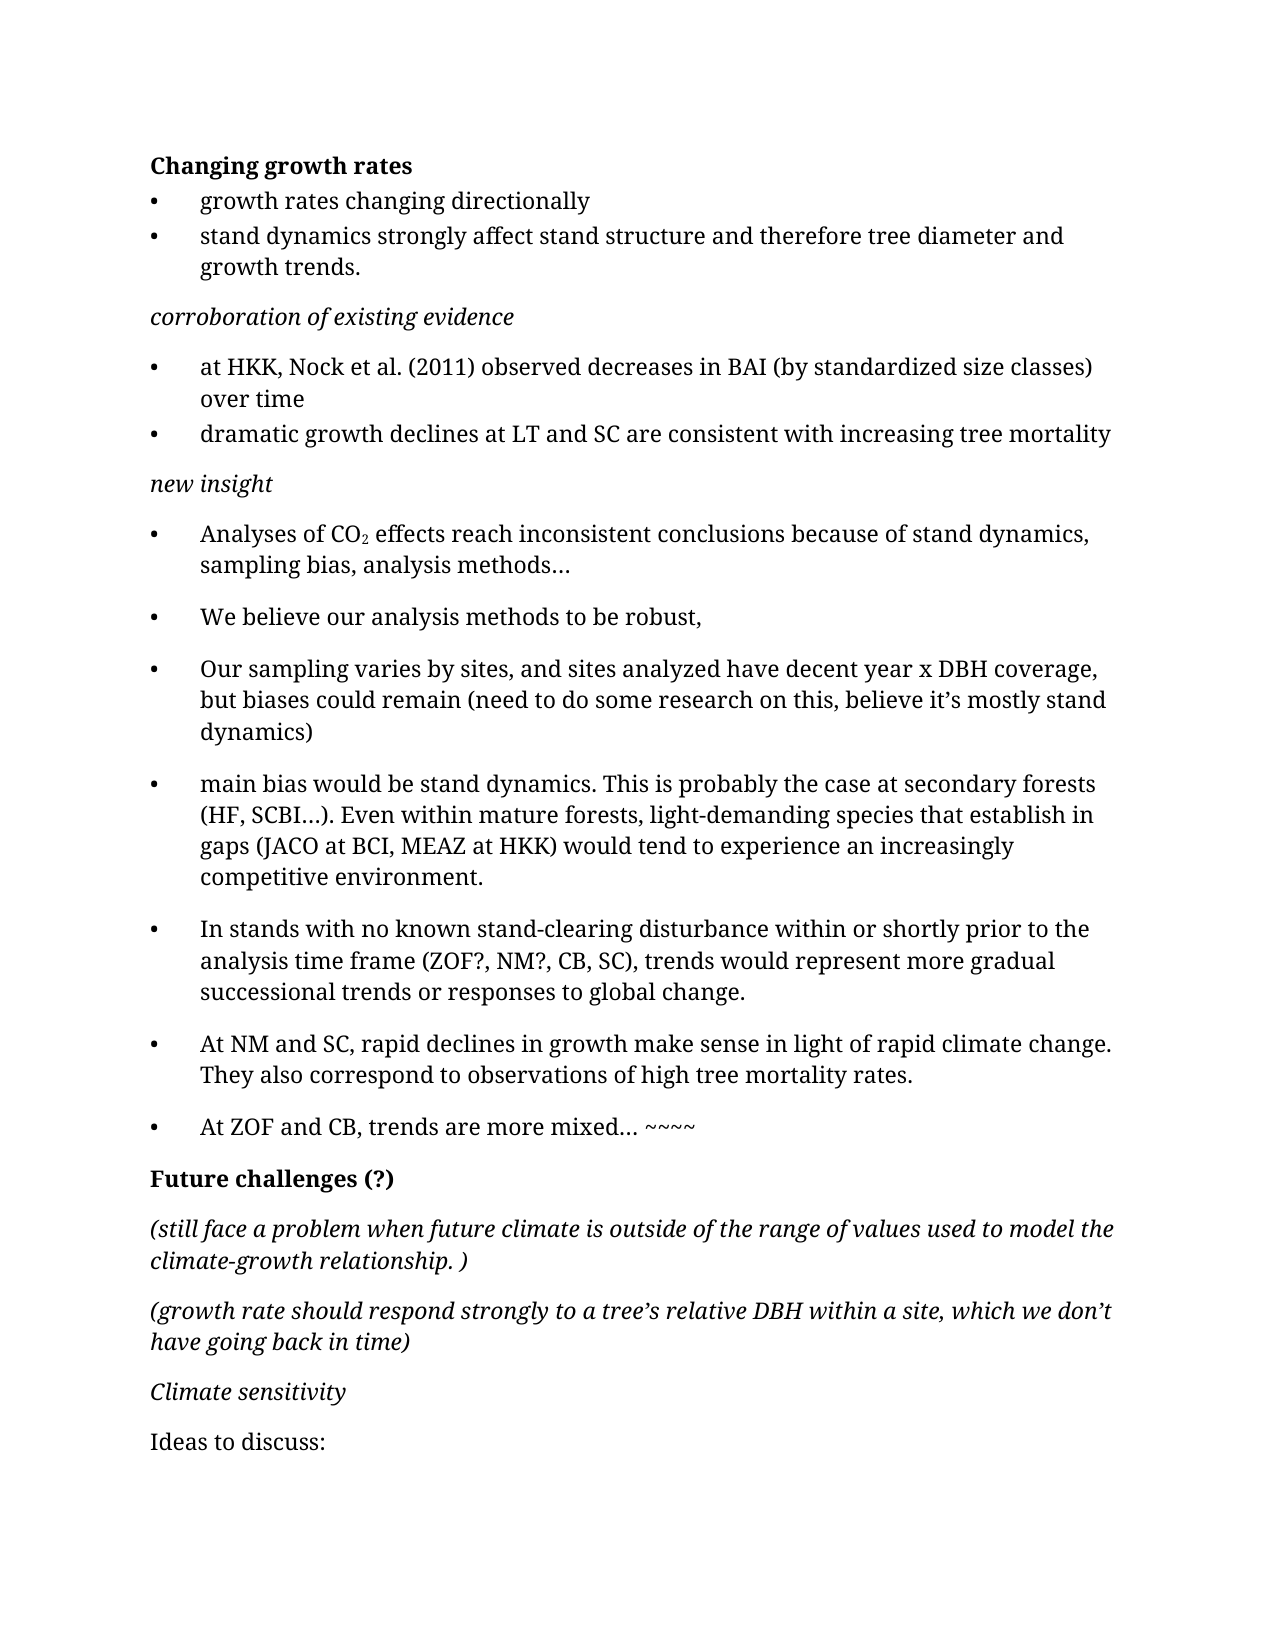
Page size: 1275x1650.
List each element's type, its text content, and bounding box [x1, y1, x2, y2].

list dramatic growth declines at LT and SC are consistent with increasing tree mortality [150, 417, 1125, 449]
subtitle Future challenges (?) [150, 1163, 1125, 1194]
list growth rates changing directionally [150, 185, 1125, 216]
list At ZOF and CB, trends are more mixed… ~~~~ [150, 1111, 1125, 1142]
text new insight [150, 467, 1125, 499]
text Ideas to discuss: [150, 1426, 1125, 1457]
list Our sampling varies by sites, and sites analyzed have decent year x DBH coverage, but biases could remain (need to do some research on this, believe it’s mostly stand dynamics) [150, 653, 1125, 747]
list In stands with no known stand-clearing disturbance within or shortly prior to the analysis time frame (ZOF?, NM?, CB, SC), trends would represent more gradual successional trends or responses to global change. [150, 913, 1125, 1007]
text (growth rate should respond strongly to a tree’s relative DBH within a site, which we don’t have going back in time) [150, 1294, 1125, 1357]
list Analyses of CO2 effects reach inconsistent conclusions because of stand dynamics, sampling bias, analysis methods… [150, 517, 1125, 580]
list We believe our analysis methods to be robust, [150, 601, 1125, 632]
list At NM and SC, rapid declines in growth make sense in light of rapid climate change. They also correspond to observations of high tree mortality rates. [150, 1028, 1125, 1090]
list stand dynamics strongly affect stand structure and therefore tree diameter and growth trends. [150, 220, 1125, 282]
list at HKK, Nock et al. (2011) observed decreases in BAI (by standardized size classes) over time [150, 351, 1125, 414]
list main bias would be stand dynamics. This is probably the case at secondary forests (HF, SCBI…). Even within mature forests, light-demanding species that establish in gaps (JACO at BCI, MEAZ at HKK) would tend to experience an increasingly competitive environment. [150, 767, 1125, 892]
text (still face a problem when future climate is outside of the range of values used to model the climate-growth relationship. ) [150, 1213, 1125, 1276]
subtitle Changing growth rates [150, 150, 1125, 181]
text corroboration of existing evidence [150, 301, 1125, 332]
text Climate sensitivity [150, 1376, 1125, 1407]
